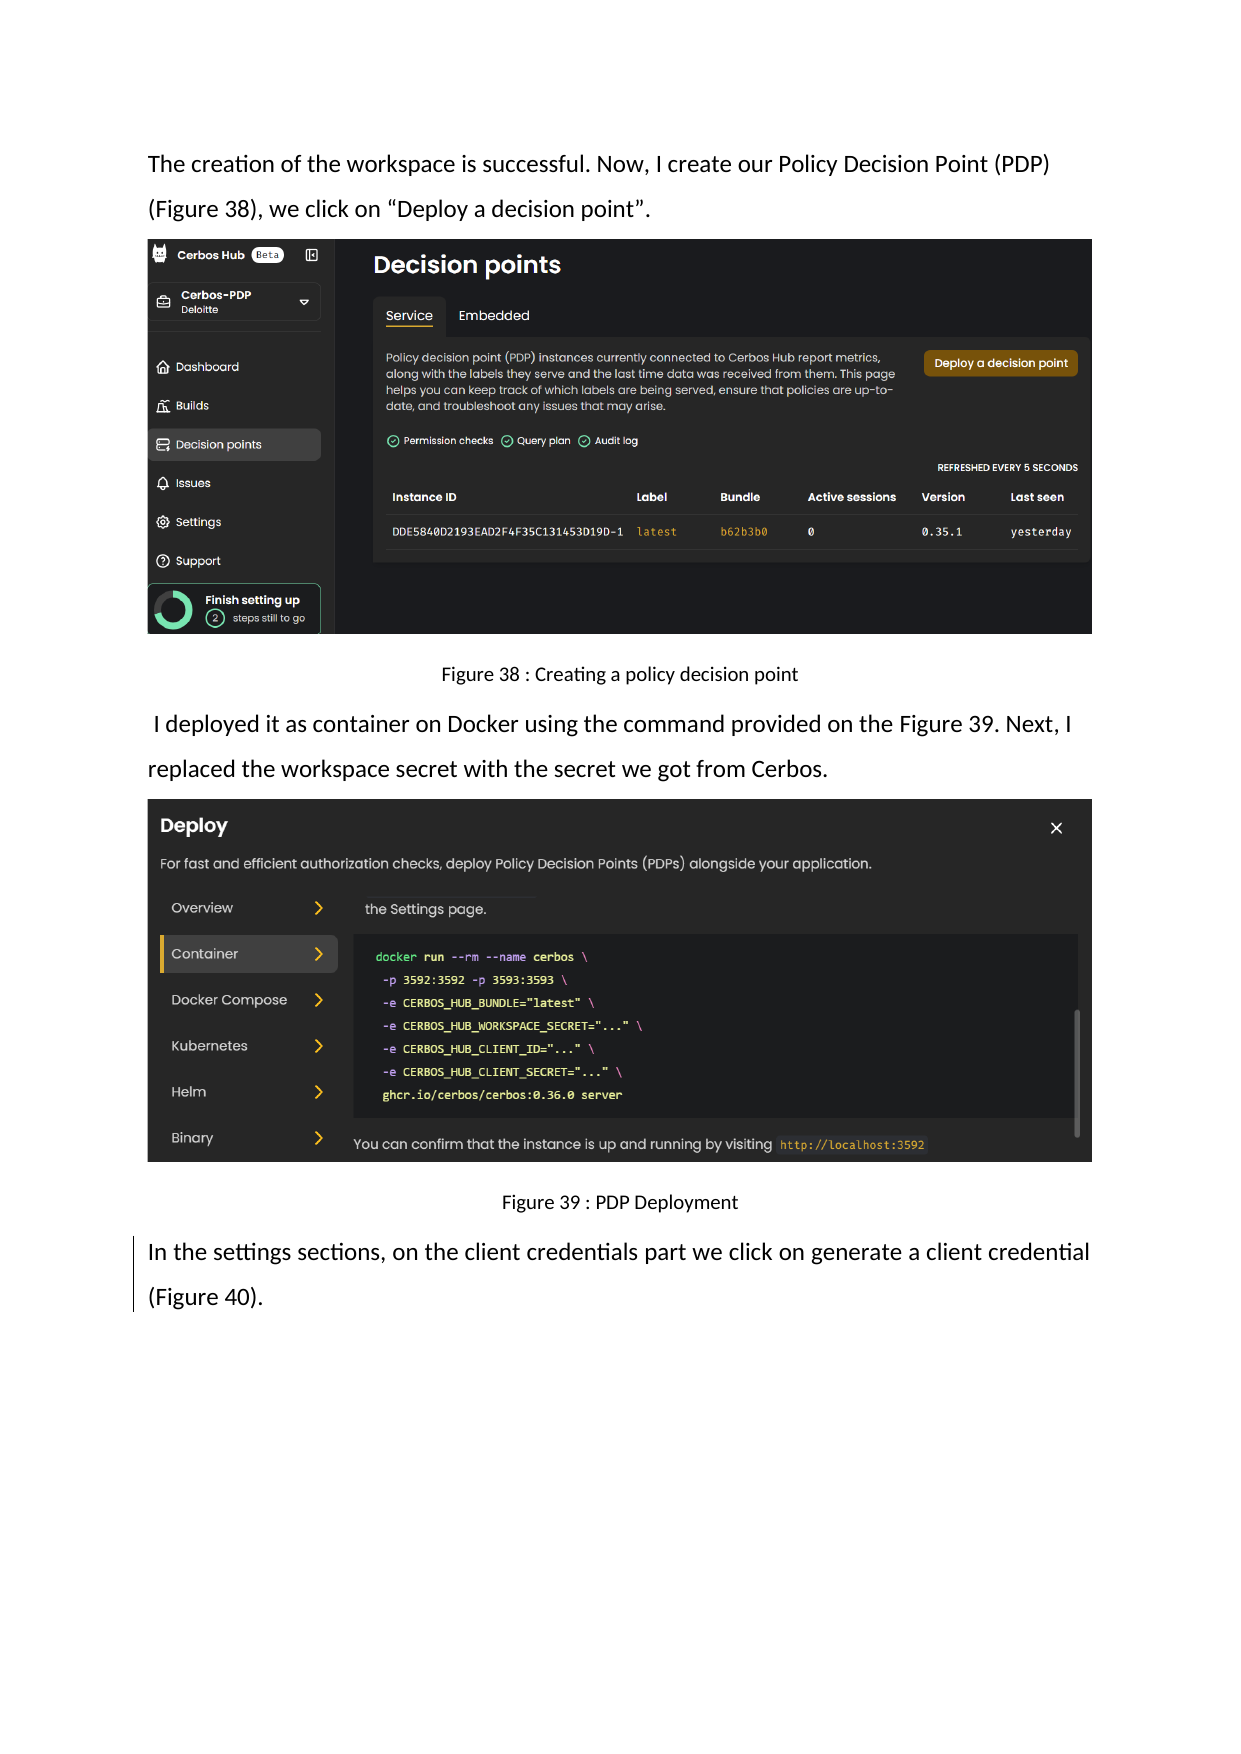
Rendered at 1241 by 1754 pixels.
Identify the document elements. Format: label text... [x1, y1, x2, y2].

text Figure 39 : PDP Deployment [148, 1189, 1092, 1215]
text I deployed it as container on Docker using the command provided on the Figure 39. Next, I replaced the workspace secret with the secret we got from Cerbos. [148, 708, 1092, 799]
text Figure 38 : Creating a policy decision point [148, 662, 1092, 687]
picture [147, 799, 1092, 1162]
picture [147, 239, 1092, 634]
text In the settings sections, on the client credentials part we click on generate a client credential(Figure 40). [148, 1236, 1092, 1312]
text The creation of the workspace is successful. Now, I create our Policy Decision Point (PDP) (Figure 38), we click on “Deploy a decision point”. [148, 148, 1092, 239]
